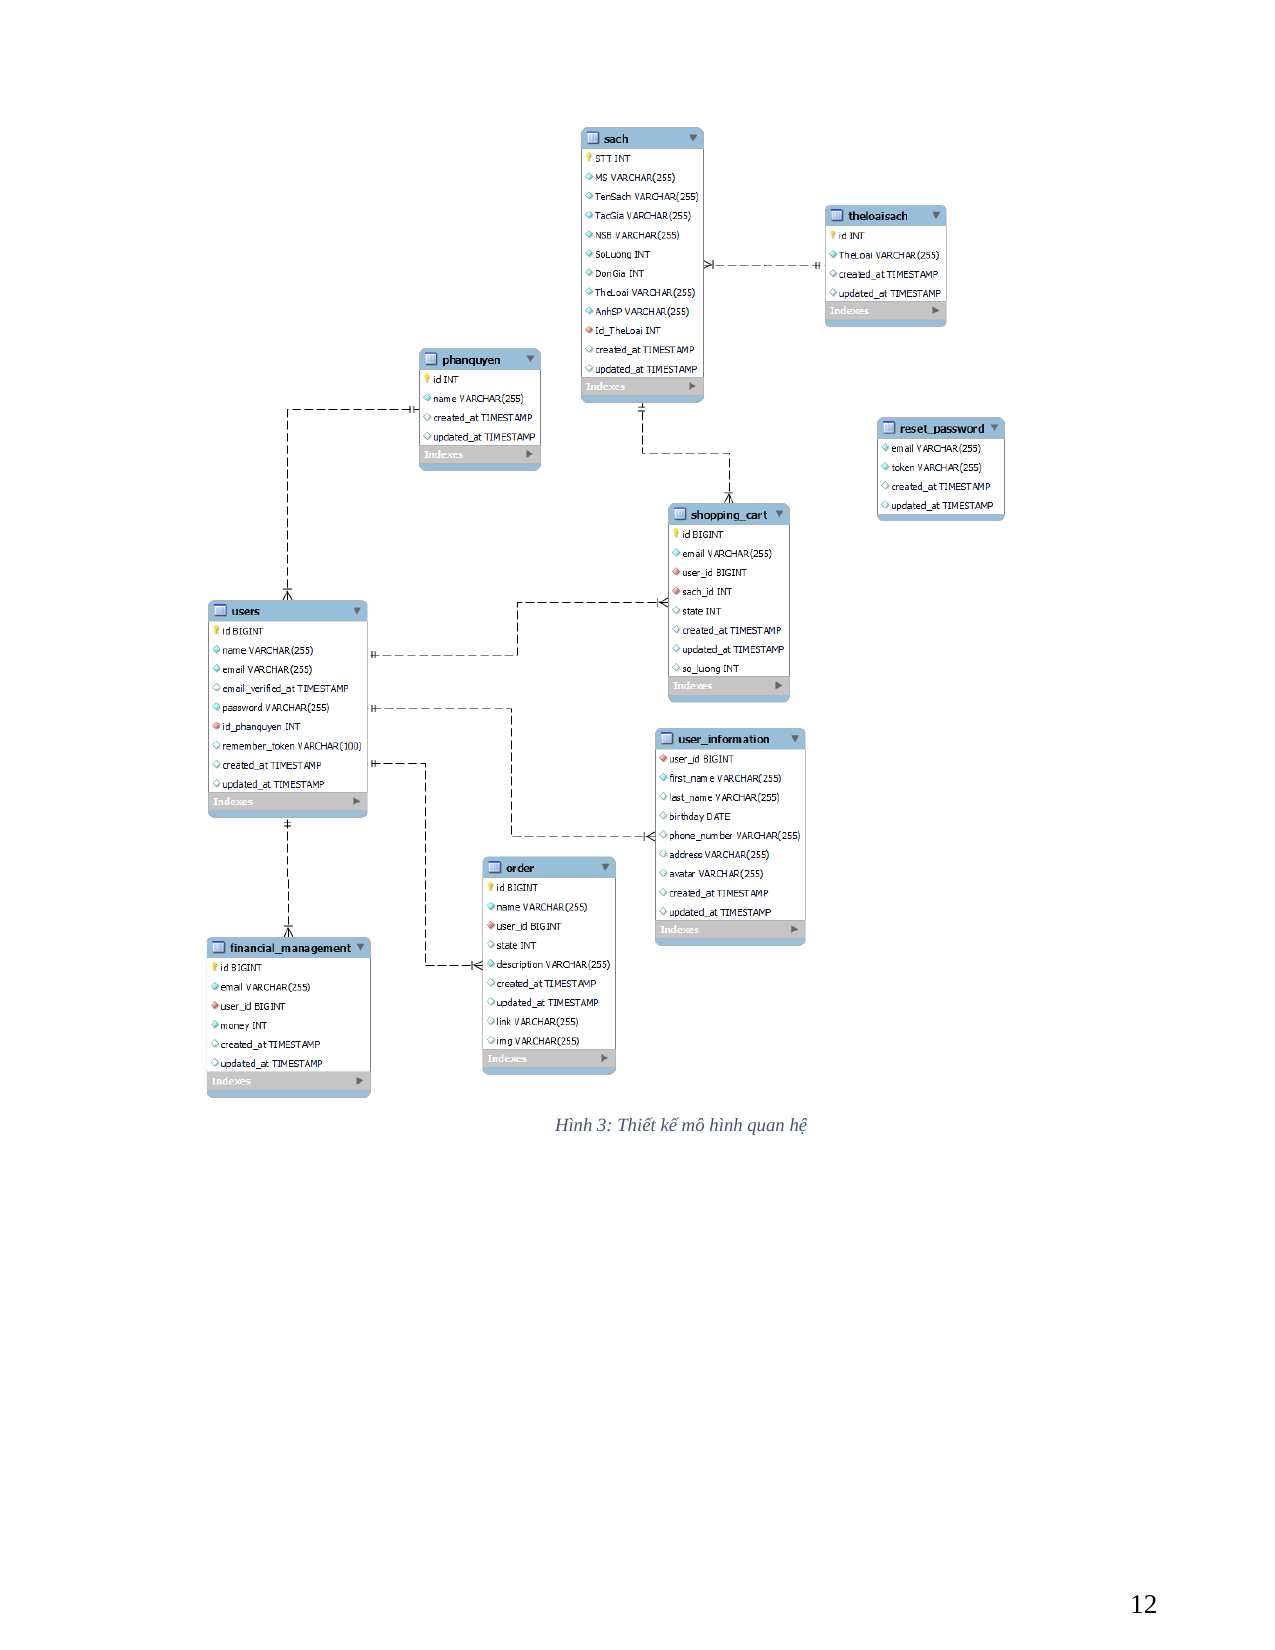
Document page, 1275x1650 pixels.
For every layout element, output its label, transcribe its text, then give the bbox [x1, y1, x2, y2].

picture [206, 118, 1021, 1105]
